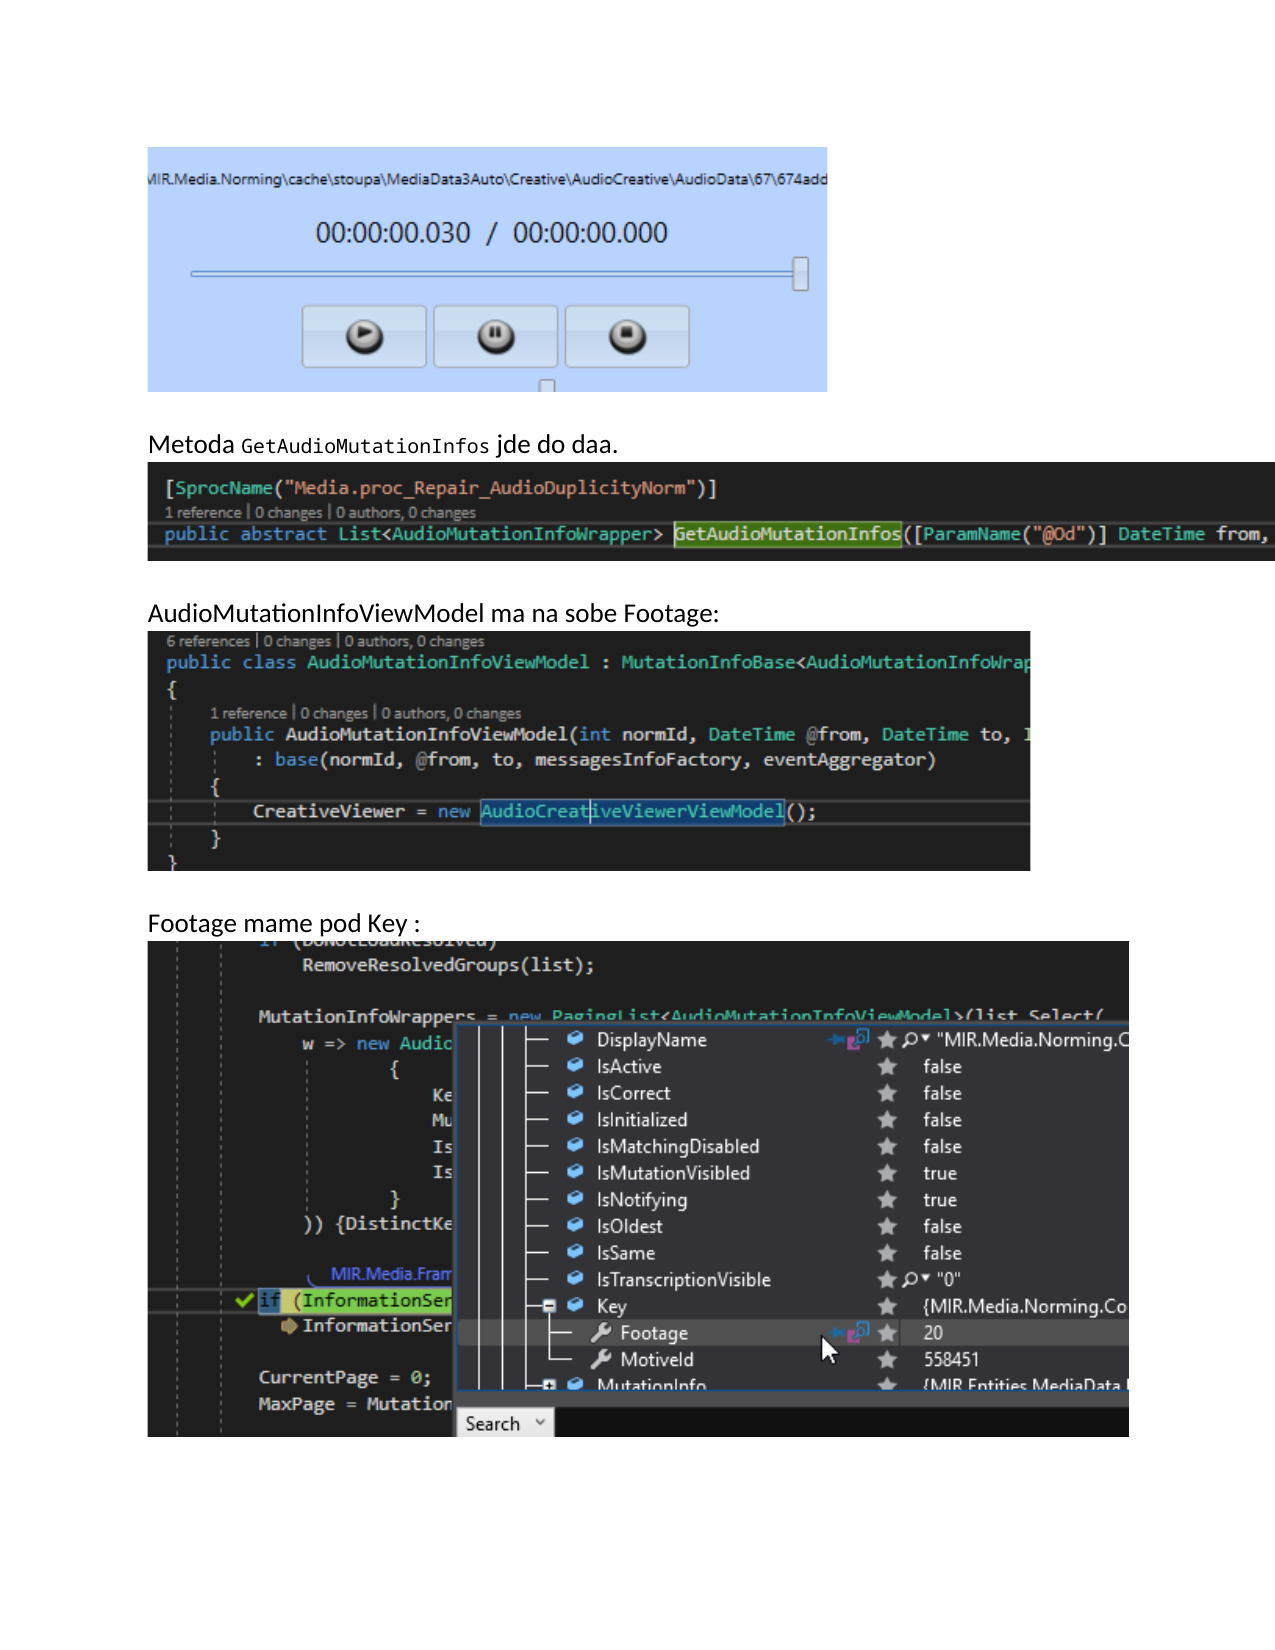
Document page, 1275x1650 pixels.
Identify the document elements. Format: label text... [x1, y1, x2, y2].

text AudioMutationInfoViewModel ma na sobe Footage: [148, 597, 1127, 630]
text Metoda GetAudioMutationInfos jde do daa. [148, 427, 1127, 461]
text Footage mame pod Key : [148, 906, 1127, 939]
picture [147, 941, 1129, 1437]
